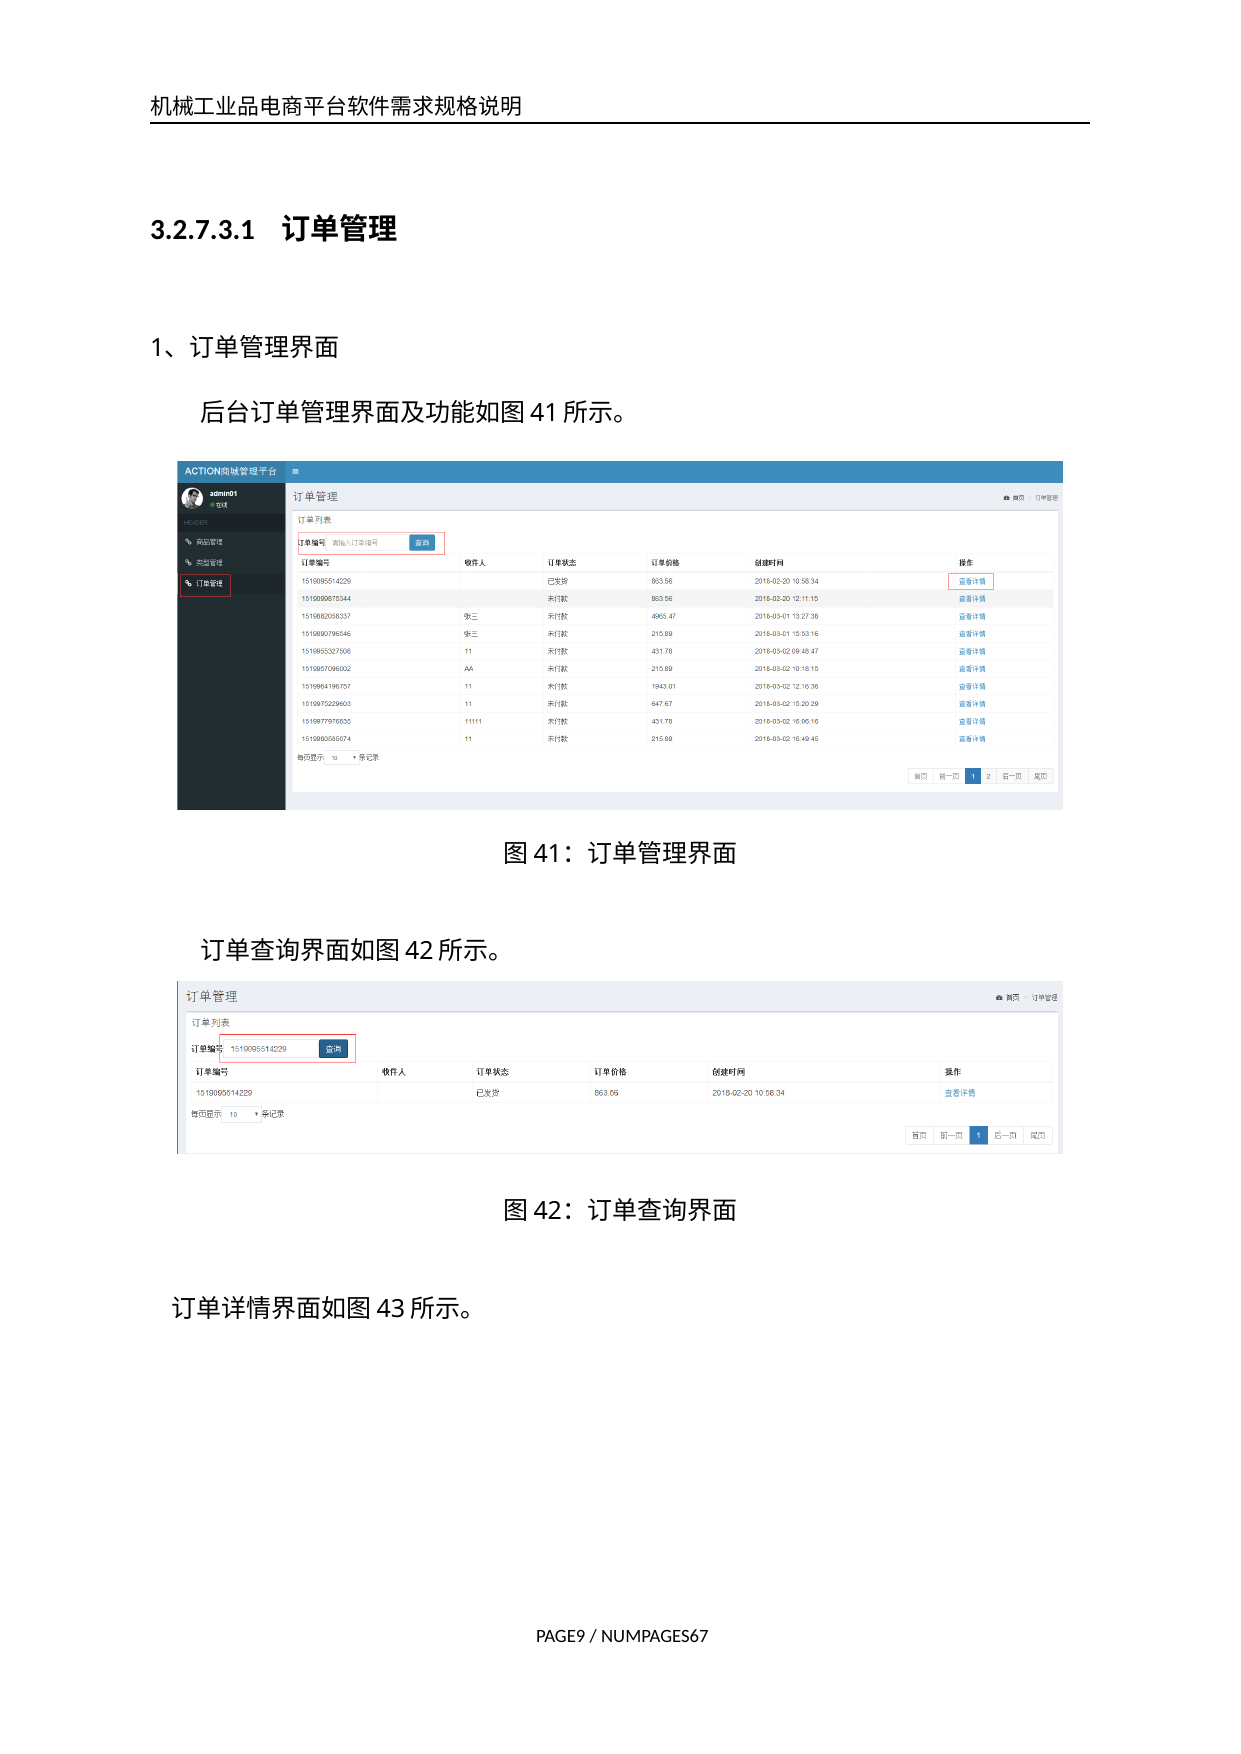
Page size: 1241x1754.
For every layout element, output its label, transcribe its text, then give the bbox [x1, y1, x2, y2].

text 后台订单管理界面及功能如图41所示。 [150, 378, 1090, 443]
text 订单详情界面如图43所示。 [150, 1274, 1090, 1339]
text 订单查询界面如图42所示。 [150, 916, 1090, 981]
text 1、订单管理界面 [150, 313, 1090, 378]
text 图42：订单查询界面 [150, 1176, 1090, 1241]
picture [177, 461, 1063, 810]
text 图41：订单管理界面 [150, 819, 1090, 884]
subtitle 订单管理 [150, 194, 1090, 259]
picture [177, 981, 1063, 1154]
